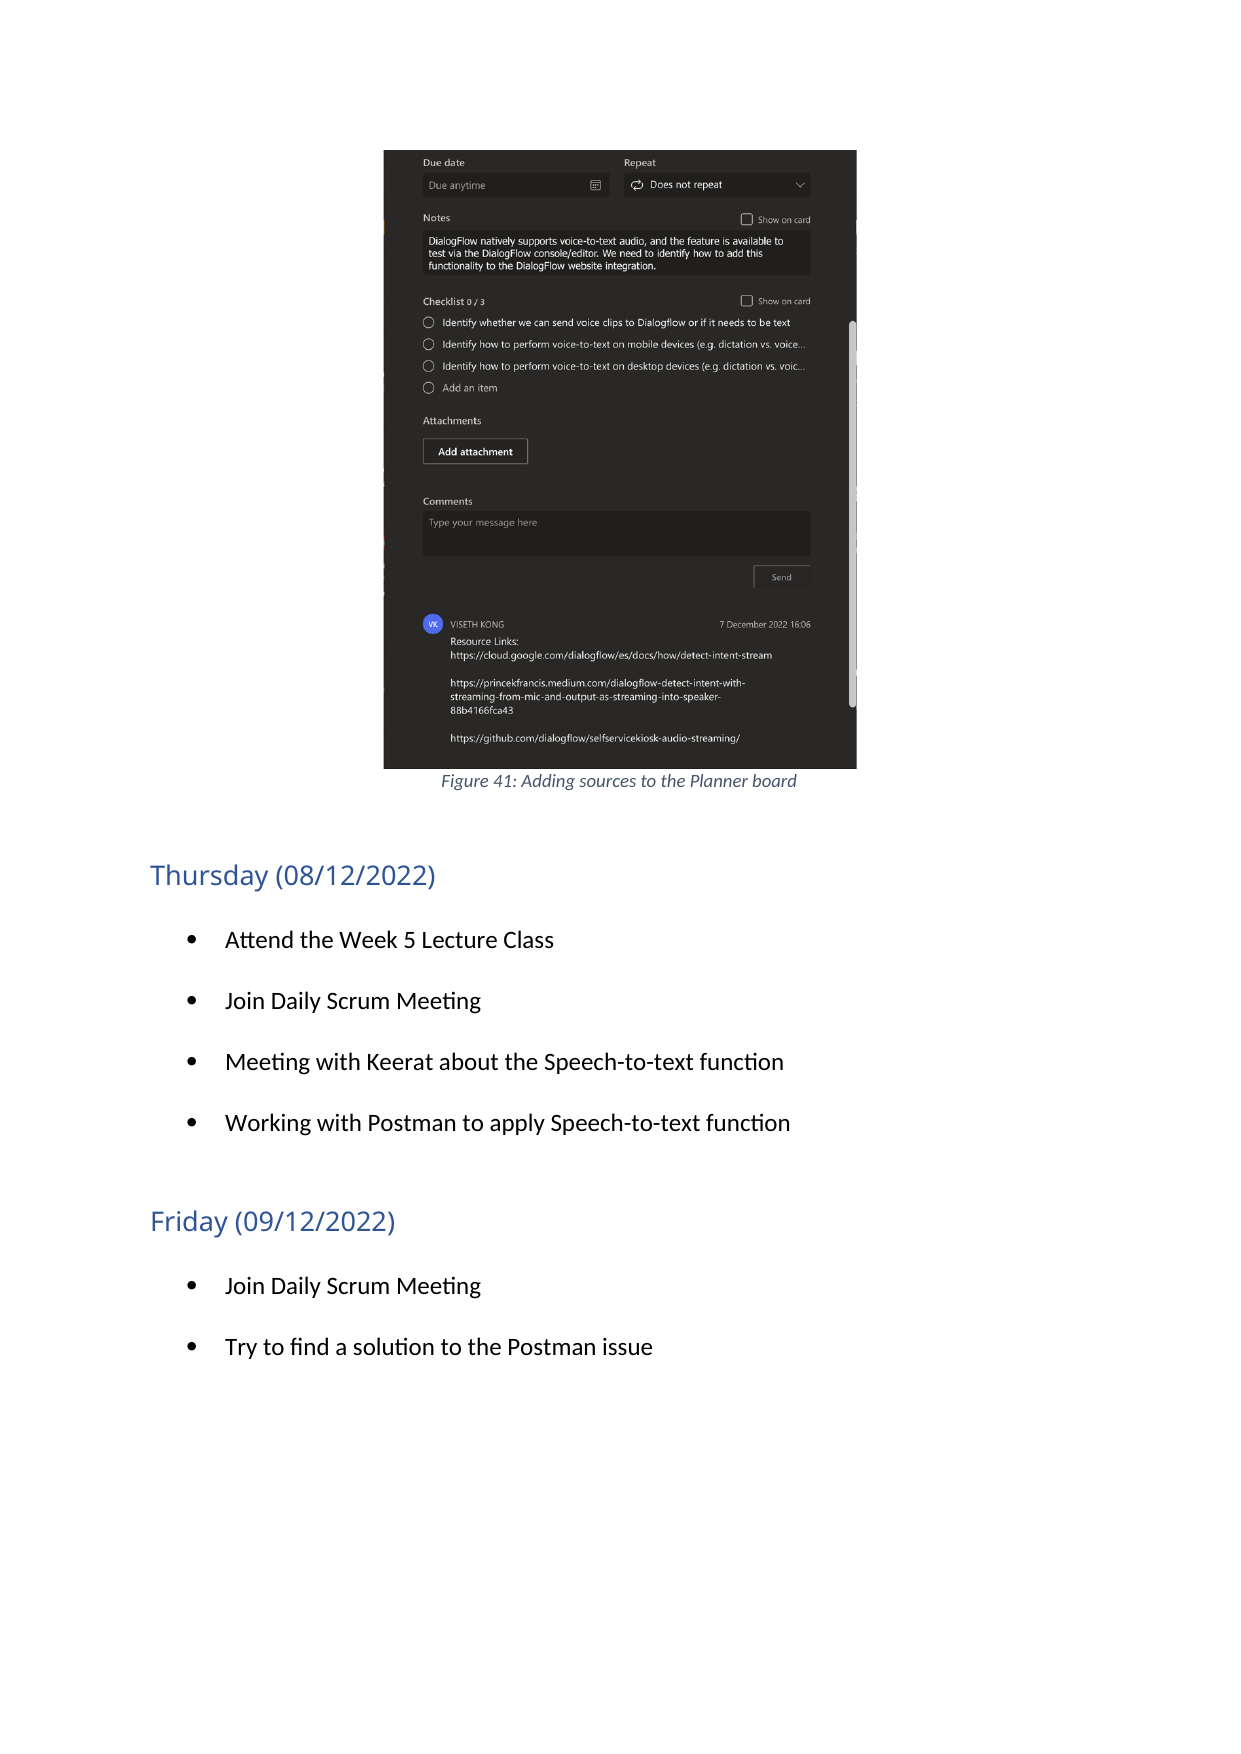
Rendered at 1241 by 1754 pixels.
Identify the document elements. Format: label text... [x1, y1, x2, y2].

picture [383, 150, 857, 769]
list Meeting with Keerat about the Speech-to-text function [187, 1046, 1090, 1076]
text Figure 41: Adding sources to the Planner board [150, 769, 1090, 792]
subtitle Friday (09/12/2022) [150, 1203, 1090, 1239]
list Working with Postman to apply Speech-to-text function [187, 1107, 1090, 1137]
subtitle Thursday (08/12/2022) [150, 856, 1090, 893]
list Attend the Week 5 Lecture Class [187, 924, 1090, 954]
list Join Daily Scrum Meeting [187, 1270, 1090, 1301]
list Join Daily Scrum Meeting [187, 985, 1090, 1015]
list Try to find a solution to the Postman issue [187, 1331, 1090, 1362]
